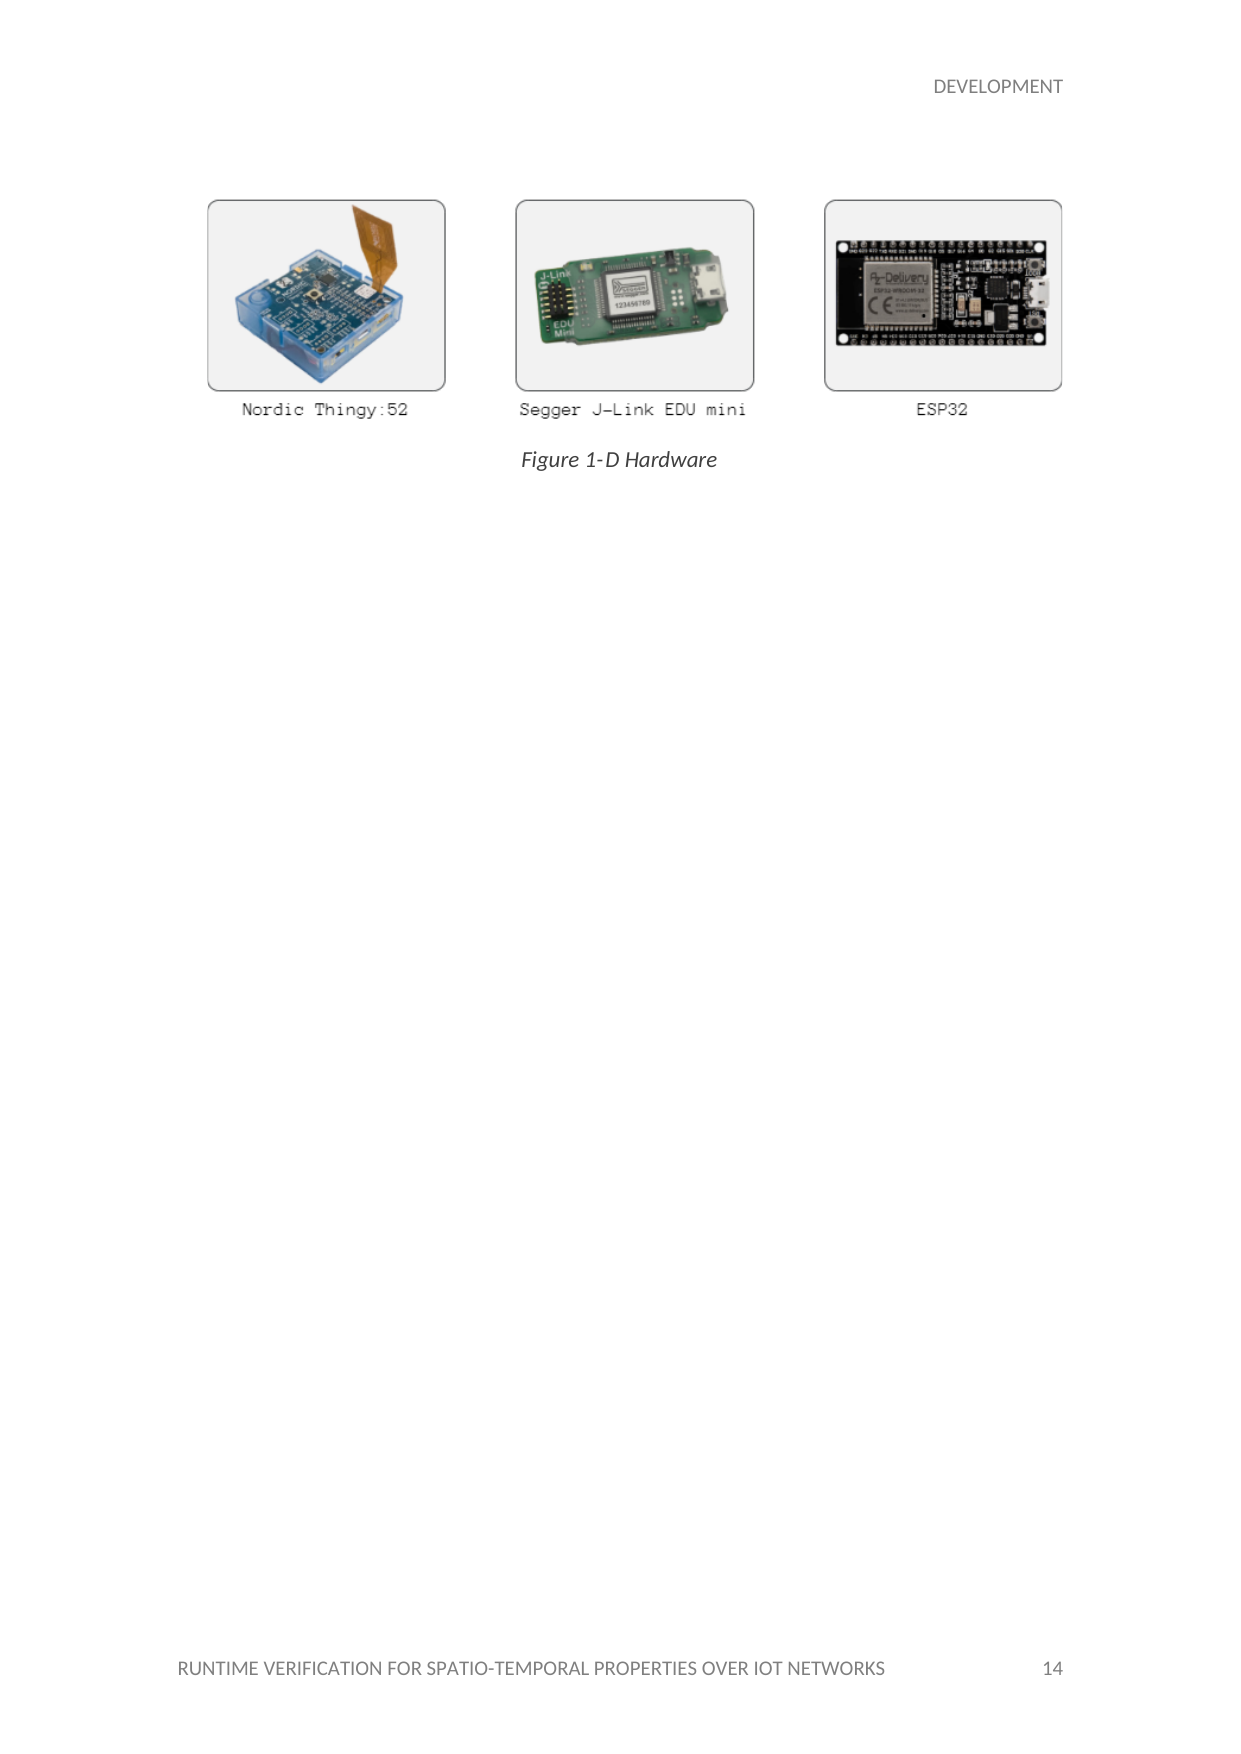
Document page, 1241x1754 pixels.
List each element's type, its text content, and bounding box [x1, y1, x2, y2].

text Figure 1-D Hardware [177, 445, 1063, 473]
picture [207, 182, 1063, 439]
